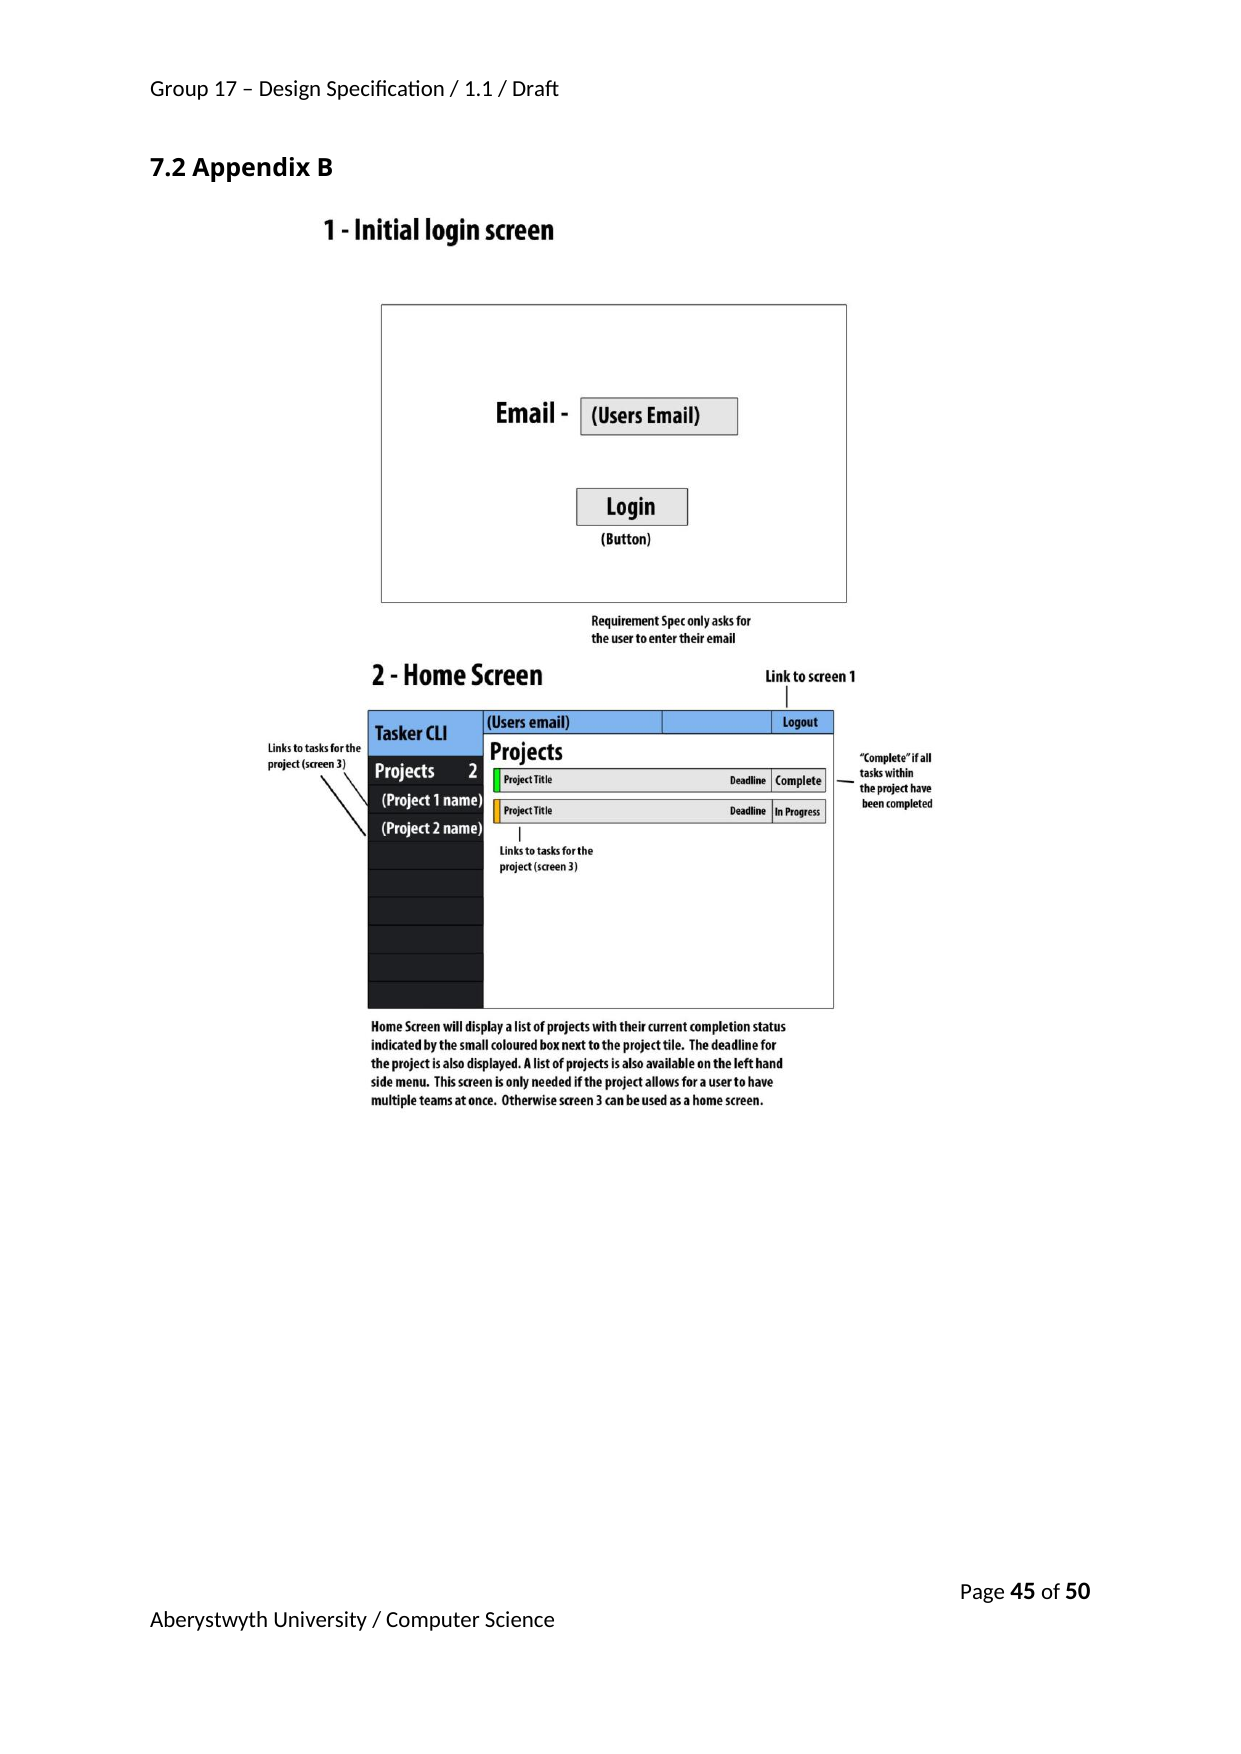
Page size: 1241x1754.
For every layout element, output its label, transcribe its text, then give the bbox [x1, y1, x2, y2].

picture [150, 186, 1050, 1142]
